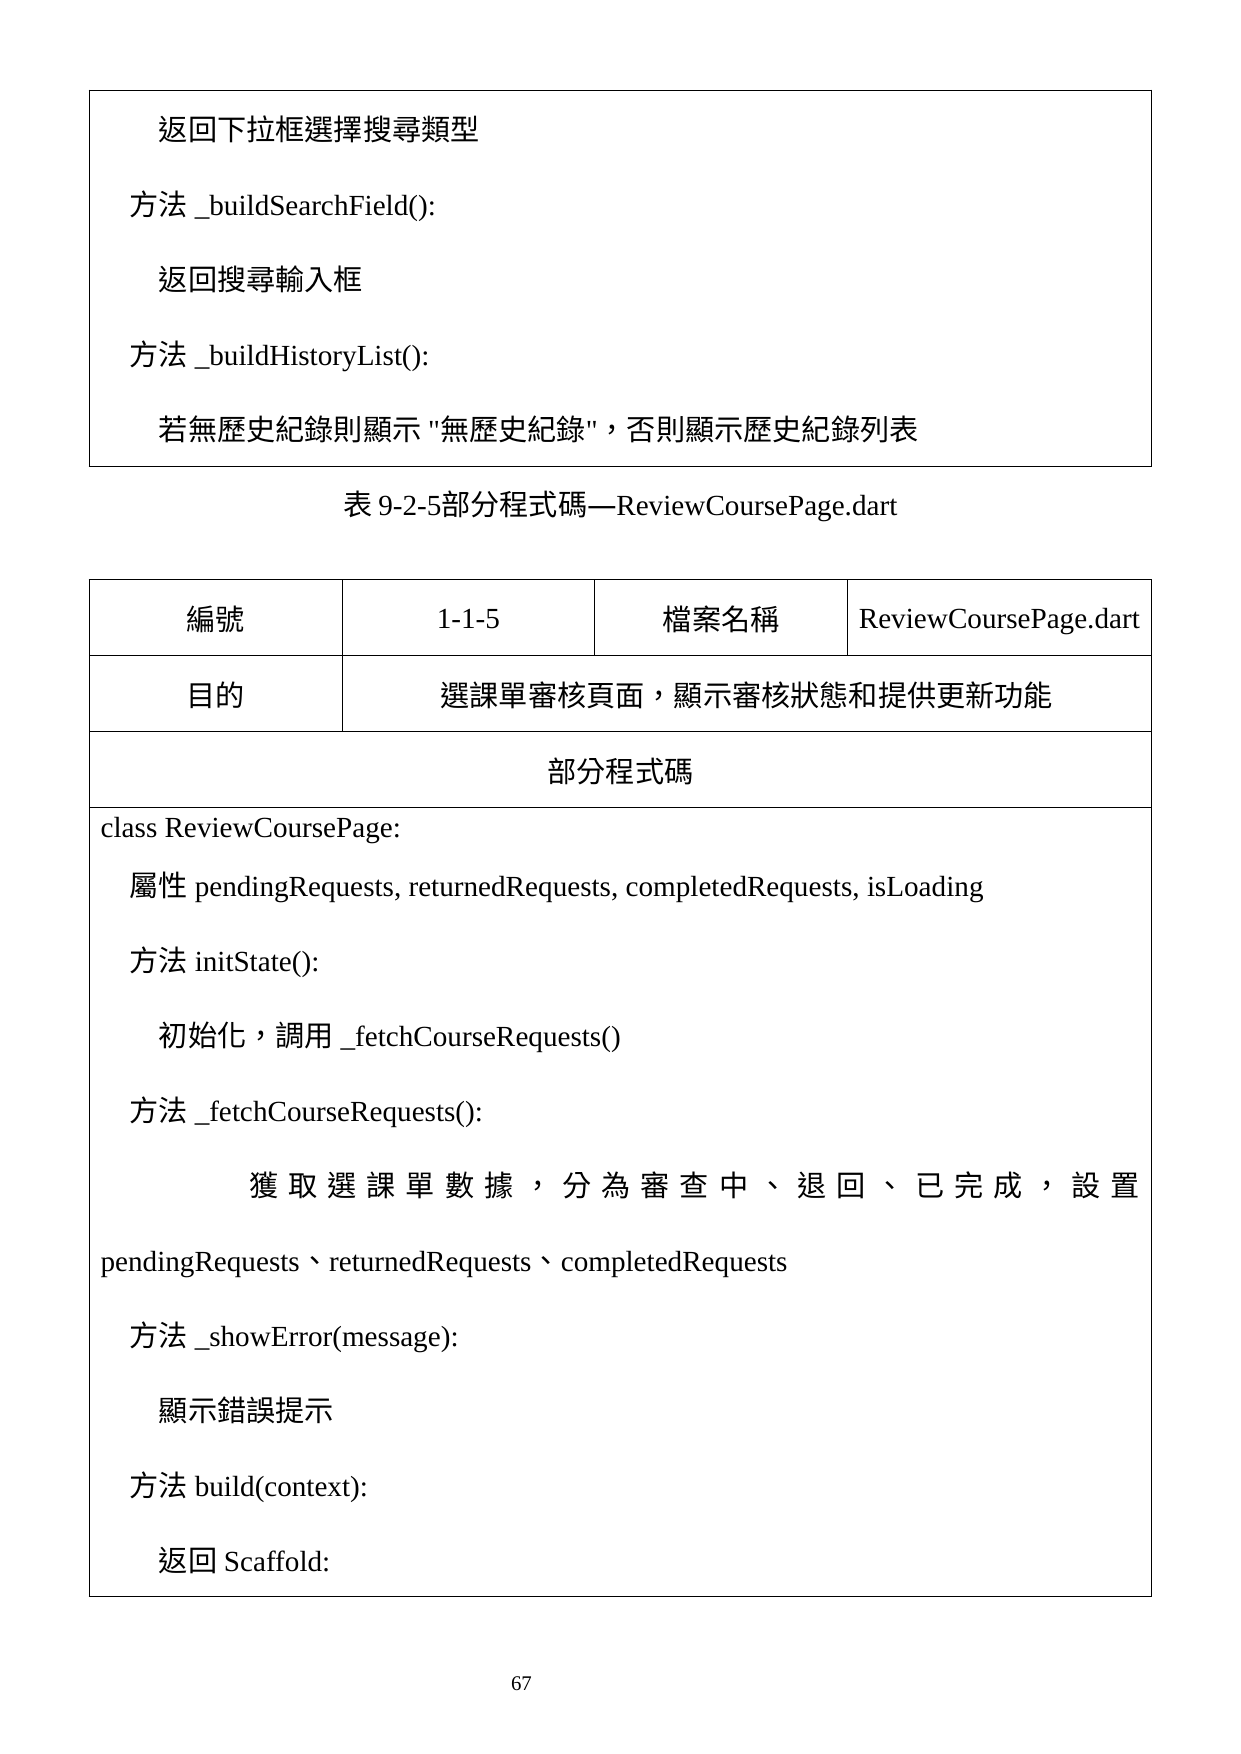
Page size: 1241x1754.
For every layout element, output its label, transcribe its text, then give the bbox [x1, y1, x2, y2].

text 表9-2-5部分程式碼―ReviewCoursePage.dart [89, 467, 1152, 542]
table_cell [90, 91, 1151, 466]
table_header 1-1-5 [343, 580, 594, 655]
table_header ReviewCoursePage.dart [848, 580, 1151, 655]
table_header 編號 [90, 580, 342, 655]
table_header 檔案名稱 [595, 580, 847, 655]
table_cell 部分程式碼 [90, 732, 1151, 807]
table_cell 目的 [90, 656, 342, 731]
table_cell 選課單審核頁面，顯示審核狀態和提供更新功能 [343, 656, 1151, 731]
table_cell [90, 808, 1151, 1596]
